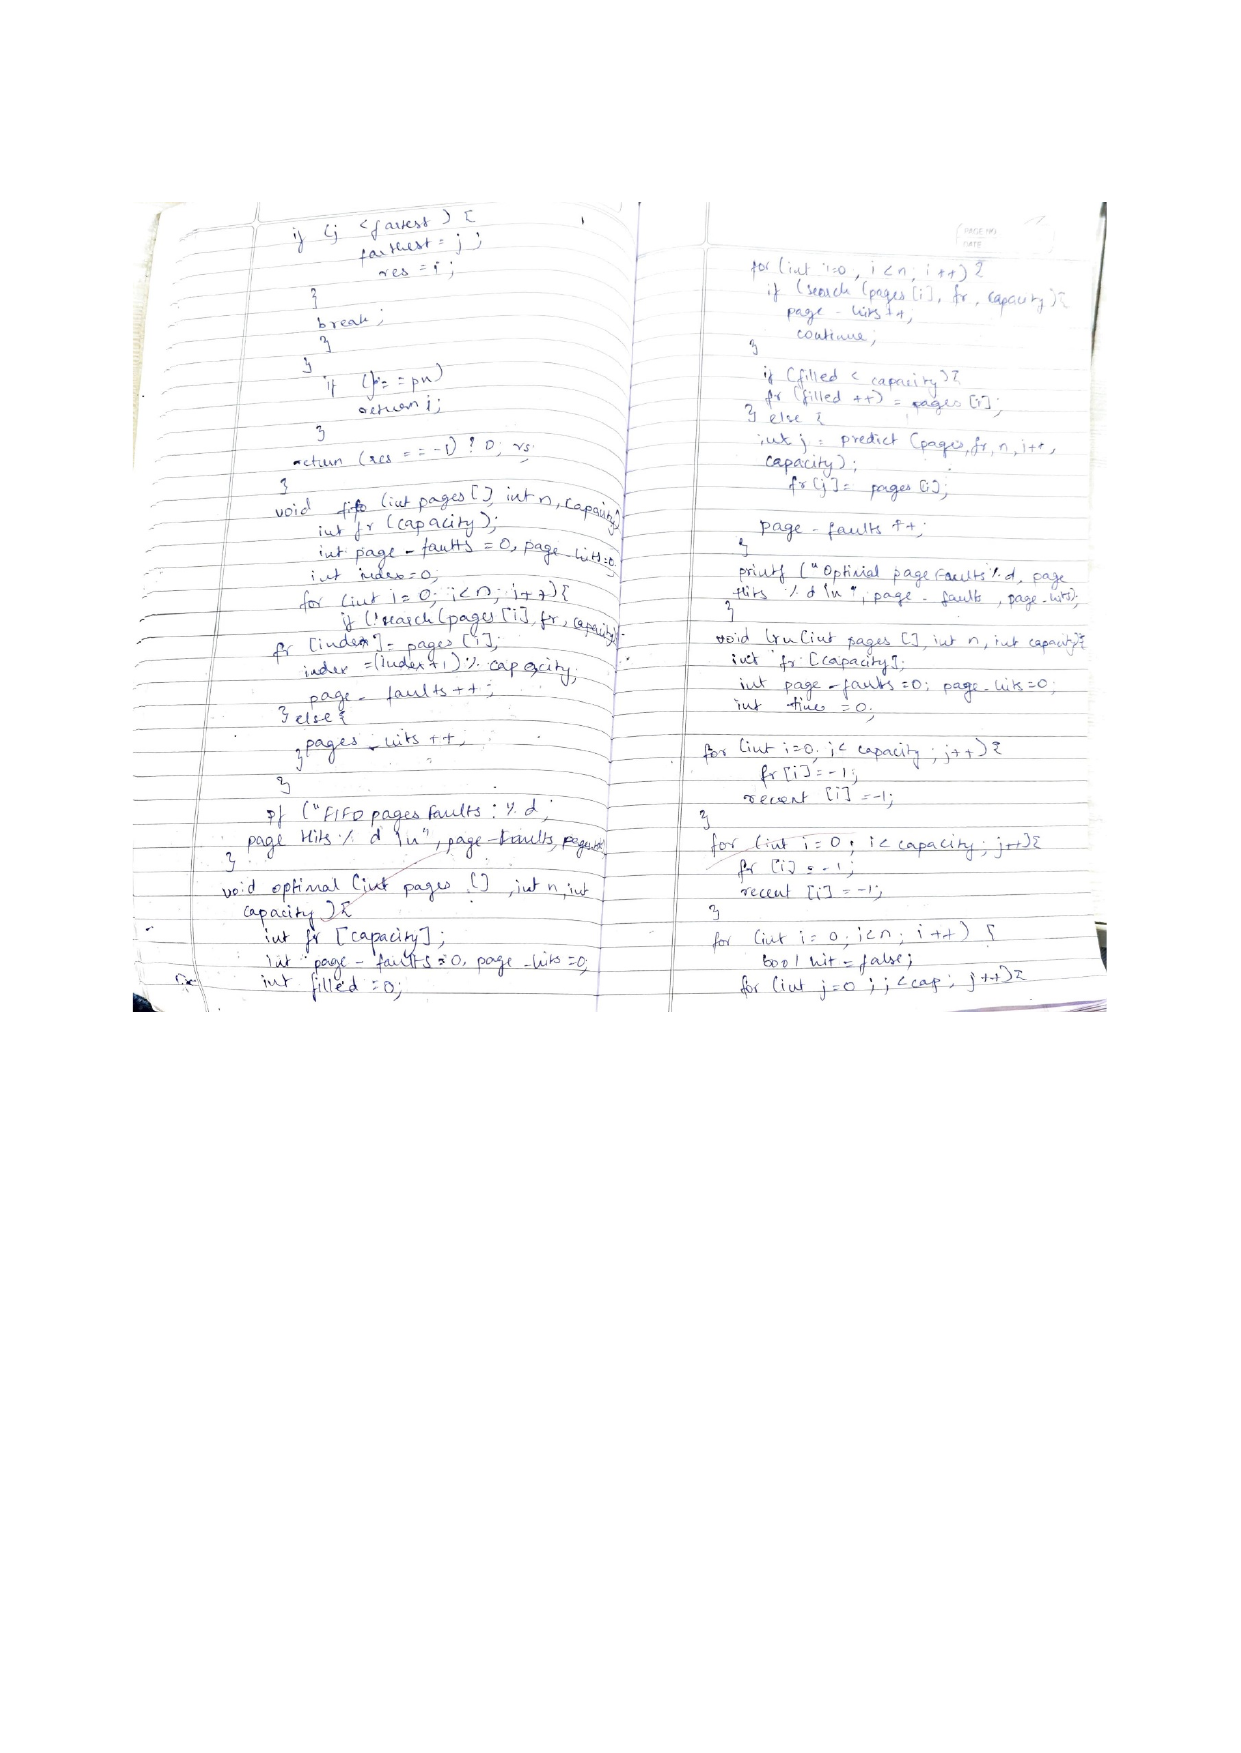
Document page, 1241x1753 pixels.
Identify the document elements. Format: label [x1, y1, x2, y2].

picture [132, 202, 1107, 1012]
